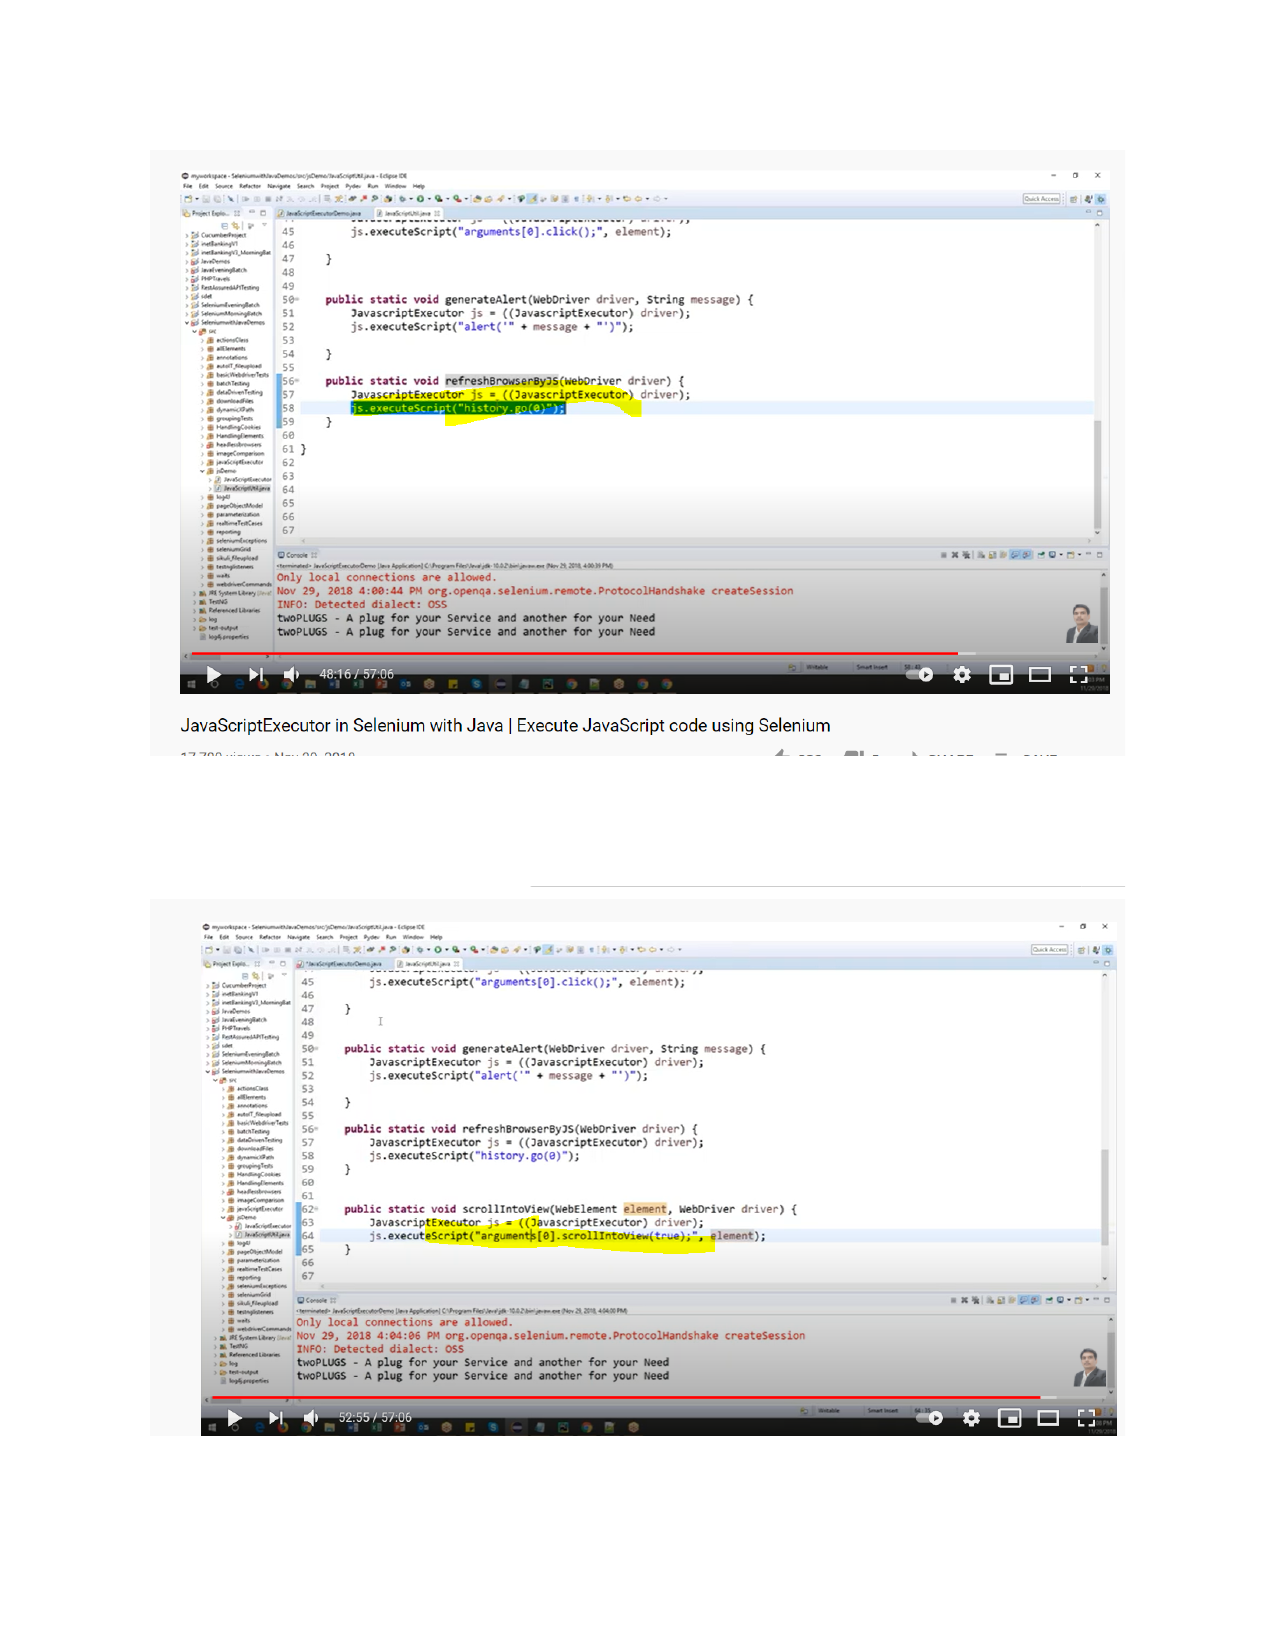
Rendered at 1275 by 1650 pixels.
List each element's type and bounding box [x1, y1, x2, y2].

picture [150, 150, 1125, 756]
picture [150, 886, 1125, 1436]
